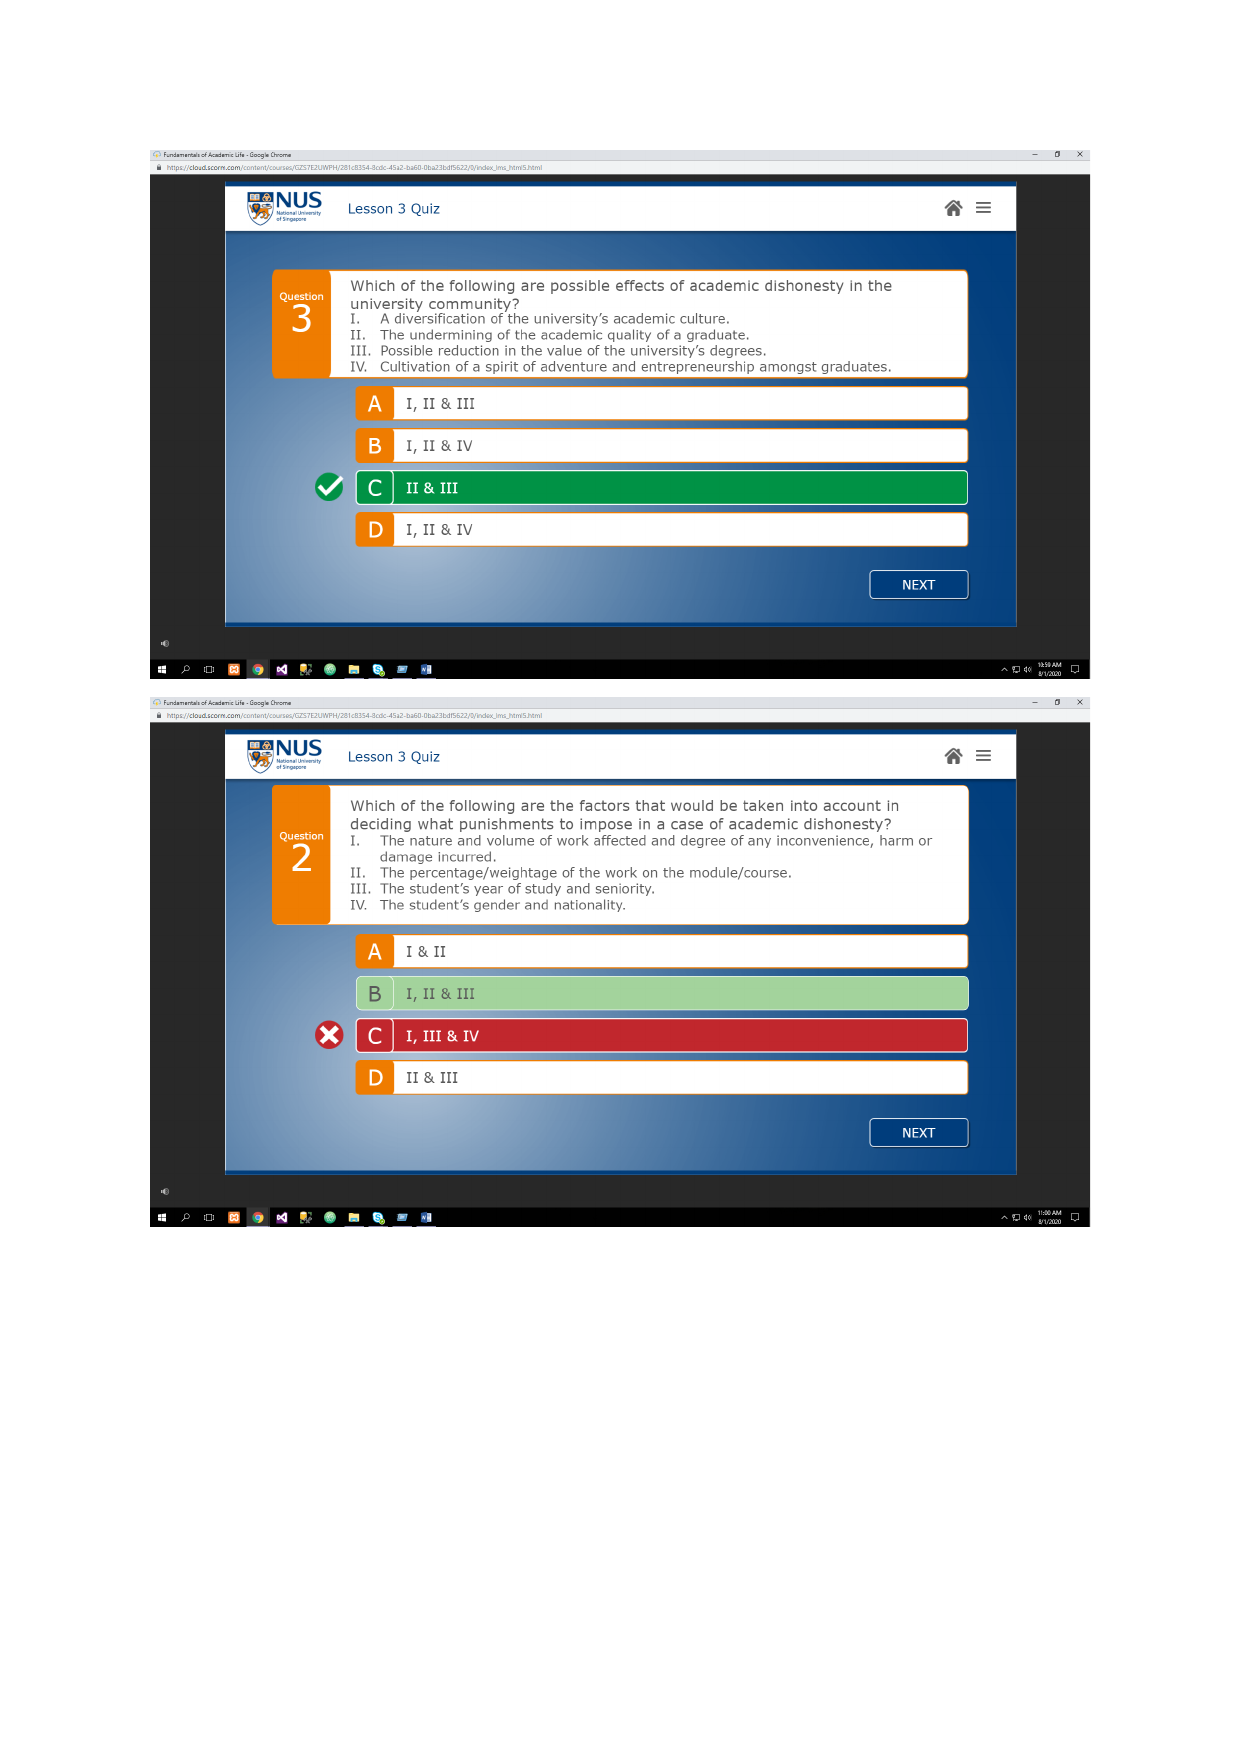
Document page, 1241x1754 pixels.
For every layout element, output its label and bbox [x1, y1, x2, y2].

picture [150, 150, 1091, 679]
picture [150, 697, 1091, 1227]
